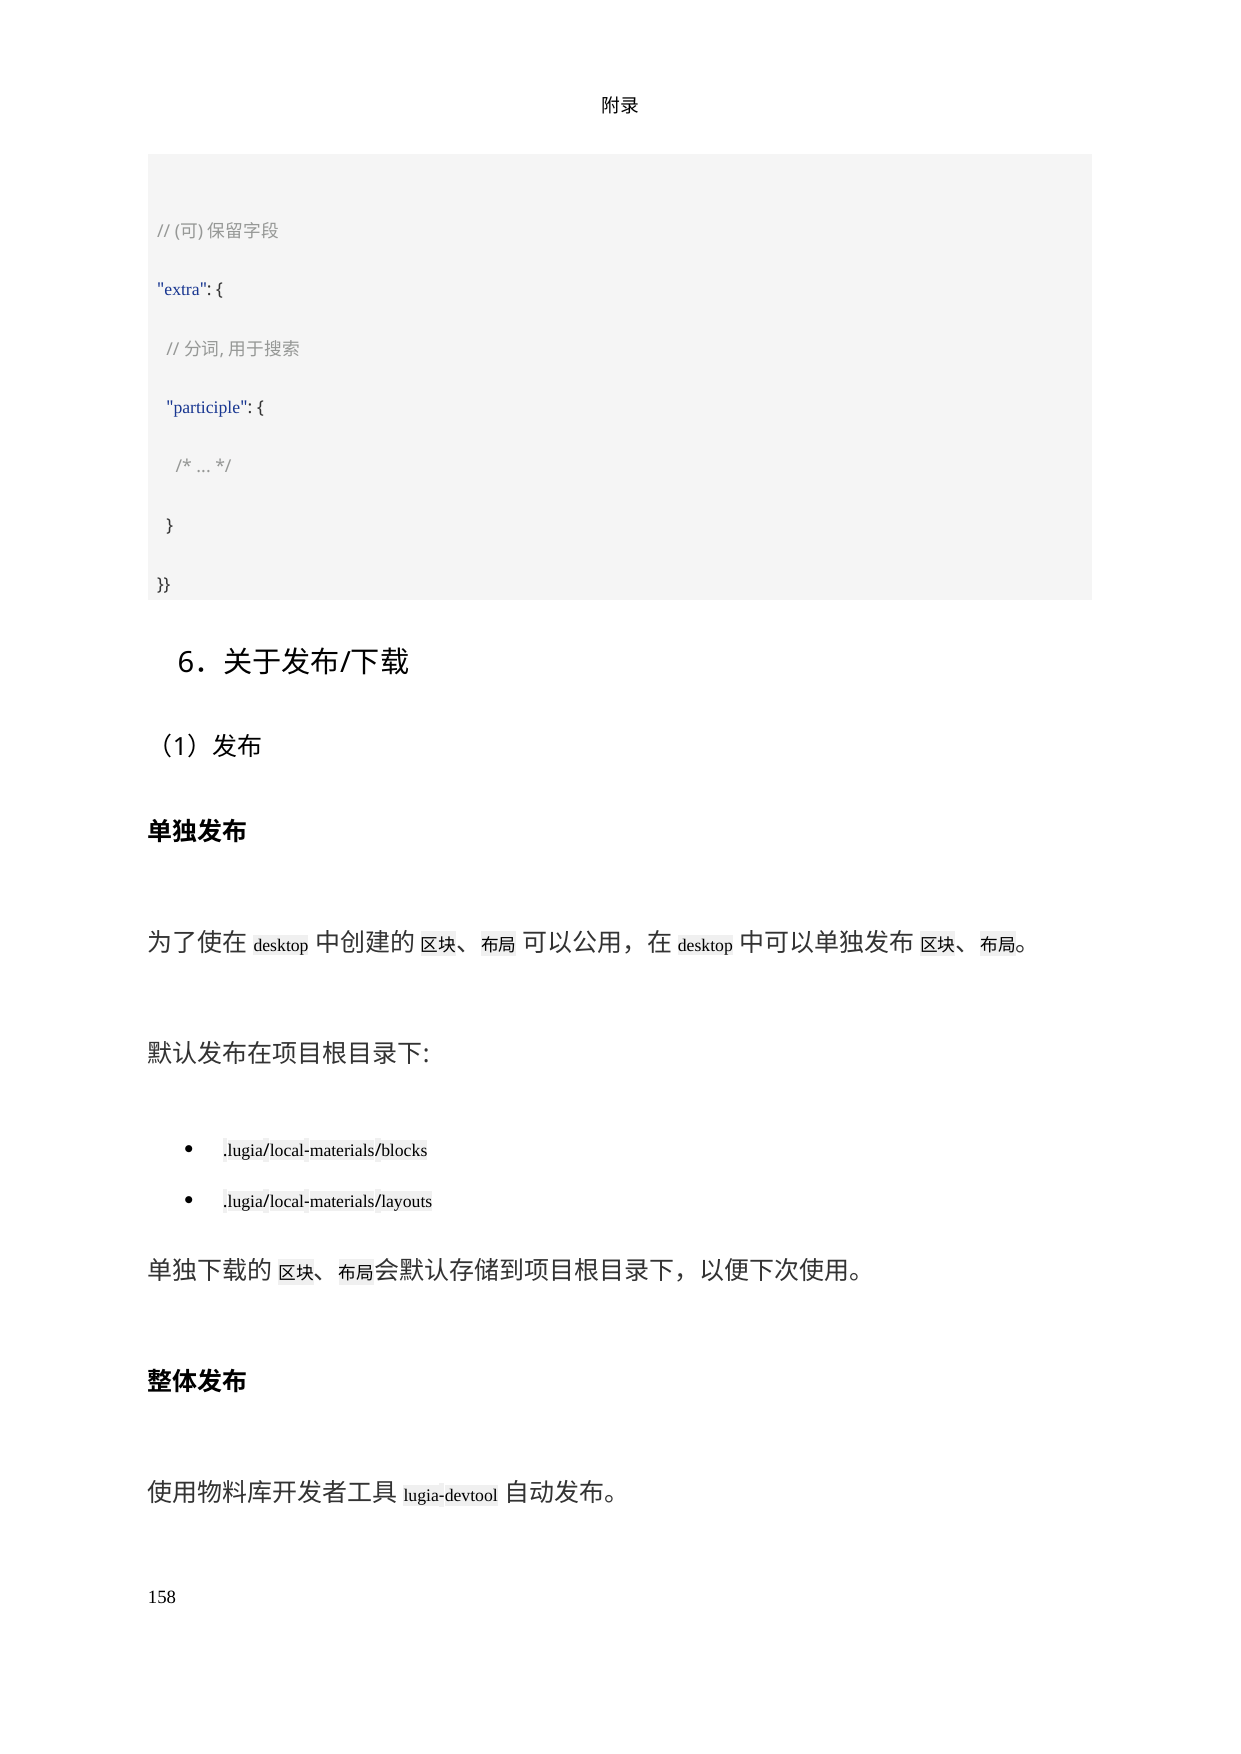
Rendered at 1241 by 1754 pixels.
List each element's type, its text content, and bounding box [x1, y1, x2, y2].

text 单独下载的 区块、布局会默认存储到项目根目录下，以便下次使用。 [148, 1235, 1092, 1303]
text // (可) 保留字段 [148, 213, 1092, 247]
text 默认发布在项目根目录下: [148, 1017, 1092, 1085]
subtitle 发布 [106, 710, 1092, 778]
text } [148, 507, 1092, 541]
text "participle": { [148, 389, 1092, 423]
list .lugia/local-materials/blocks [185, 1132, 1092, 1166]
text 单独发布 [148, 795, 1092, 863]
text // 分词, 用于搜索 [148, 331, 1092, 364]
list .lugia/local-materials/layouts [185, 1184, 1092, 1218]
text 整体发布 [148, 1346, 1092, 1414]
text 使用物料库开发者工具 lugia-devtool 自动发布。 [148, 1457, 1092, 1525]
text 为了使在 desktop 中创建的 区块、布局 可以公用，在 desktop 中可以单独发布 区块、布局。 [148, 906, 1092, 974]
text "extra": { [148, 272, 1092, 306]
subtitle 关于发布/下载 [136, 625, 1092, 693]
text }} [148, 566, 1092, 600]
text /* ... */ [148, 448, 1092, 482]
